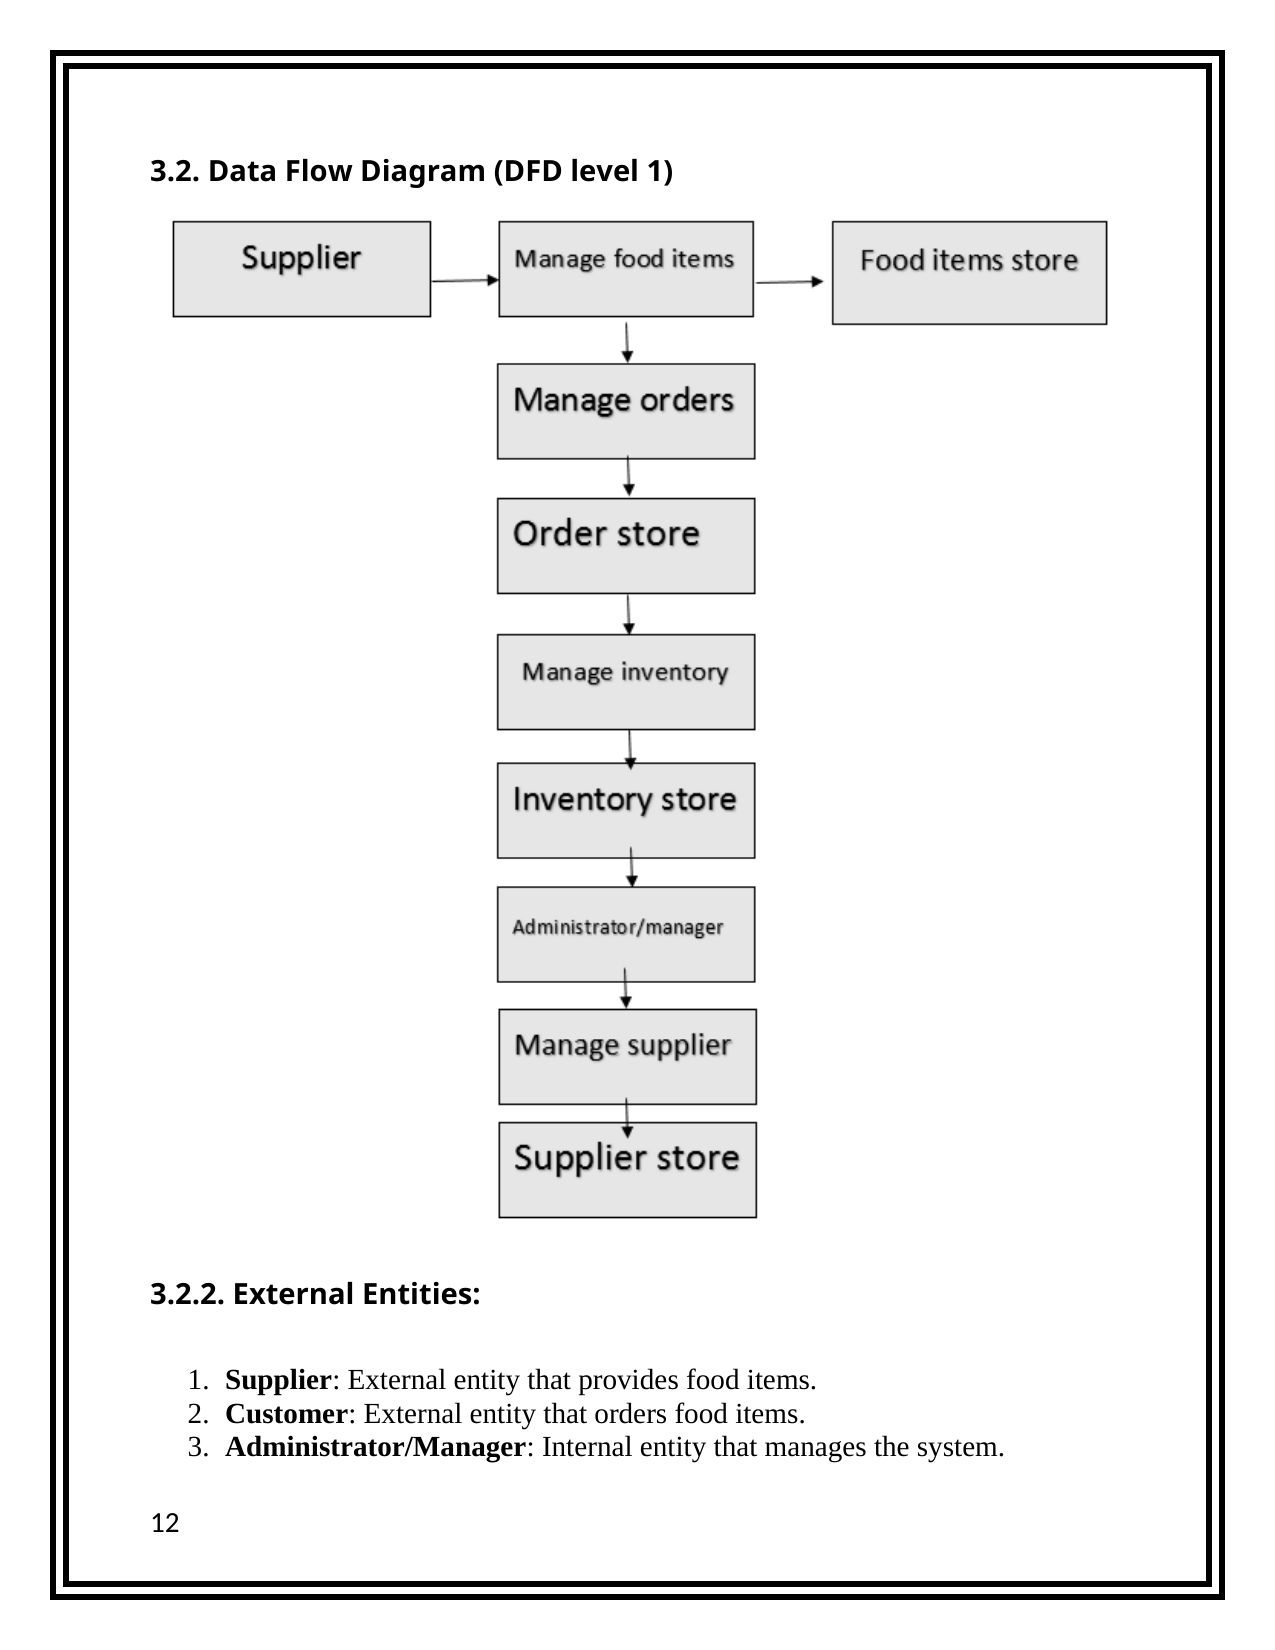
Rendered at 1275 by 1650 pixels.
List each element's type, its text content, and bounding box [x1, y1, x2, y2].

list Customer: External entity that orders food items. [187, 1396, 1125, 1429]
picture [150, 209, 1125, 1243]
subtitle 3.2.2. External Entities: [150, 1273, 1125, 1313]
list Supplier: External entity that provides food items. [187, 1362, 1125, 1396]
subtitle 3.2. Data Flow Diagram (DFD level 1) [150, 150, 1125, 190]
list Administrator/Manager: Internal entity that manages the system. [187, 1429, 1125, 1463]
